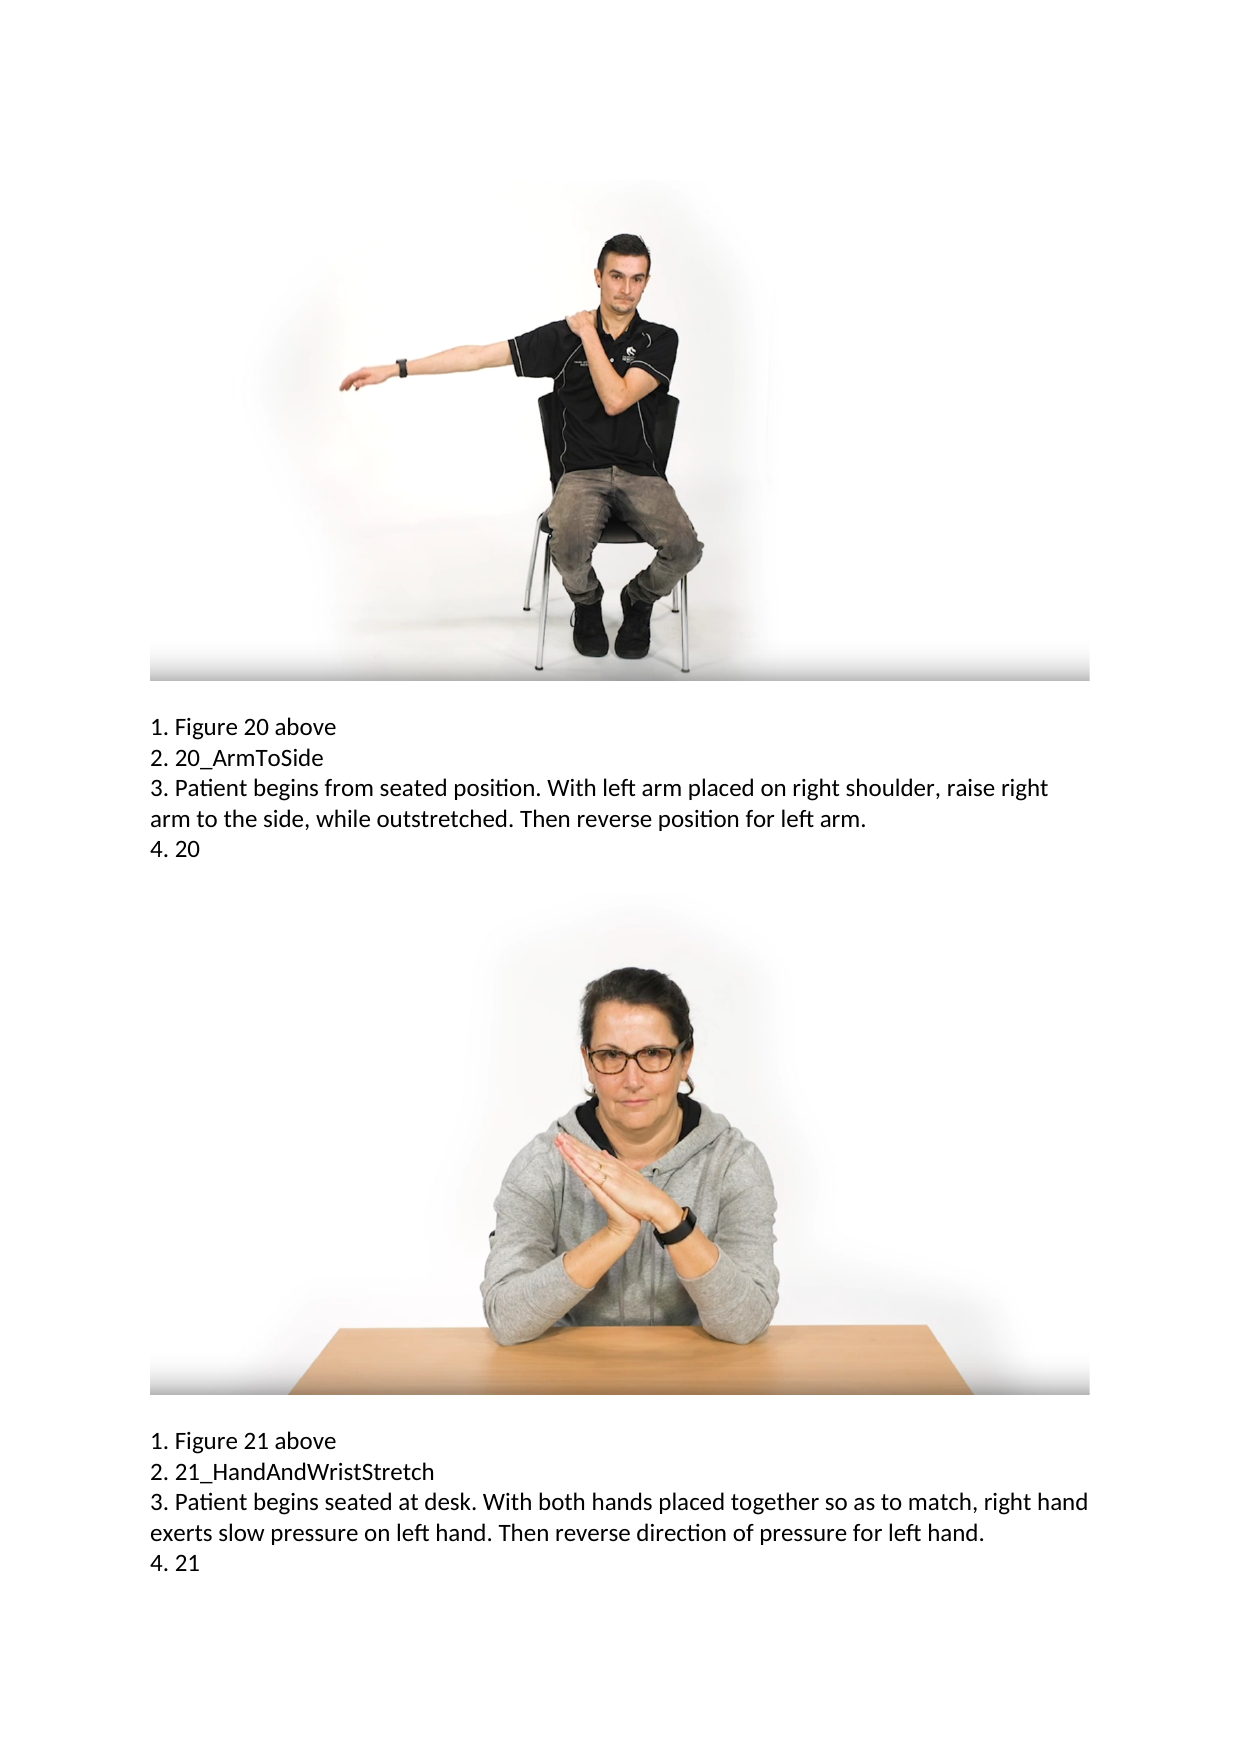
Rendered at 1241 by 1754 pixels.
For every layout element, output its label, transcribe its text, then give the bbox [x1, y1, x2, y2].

text 3. Patient begins seated at desk. With both hands placed together so as to match, right hand exerts slow pressure on left hand. Then reverse direction of pressure for left hand. [150, 1486, 1090, 1547]
text 1. Figure 20 above [150, 711, 1090, 742]
text 3. Patient begins from seated position. With left arm placed on right shoulder, raise right arm to the side, while outstretched. Then reverse position for left arm. [150, 772, 1090, 833]
picture [150, 894, 1090, 1395]
text 4. 20 [150, 833, 1090, 864]
picture [150, 180, 1090, 681]
text 1. Figure 21 above [150, 1425, 1090, 1456]
text 2. 20_ArmToSide [150, 742, 1090, 772]
text 4. 21 [150, 1547, 1090, 1578]
text 2. 21_HandAndWristStretch [150, 1456, 1090, 1486]
